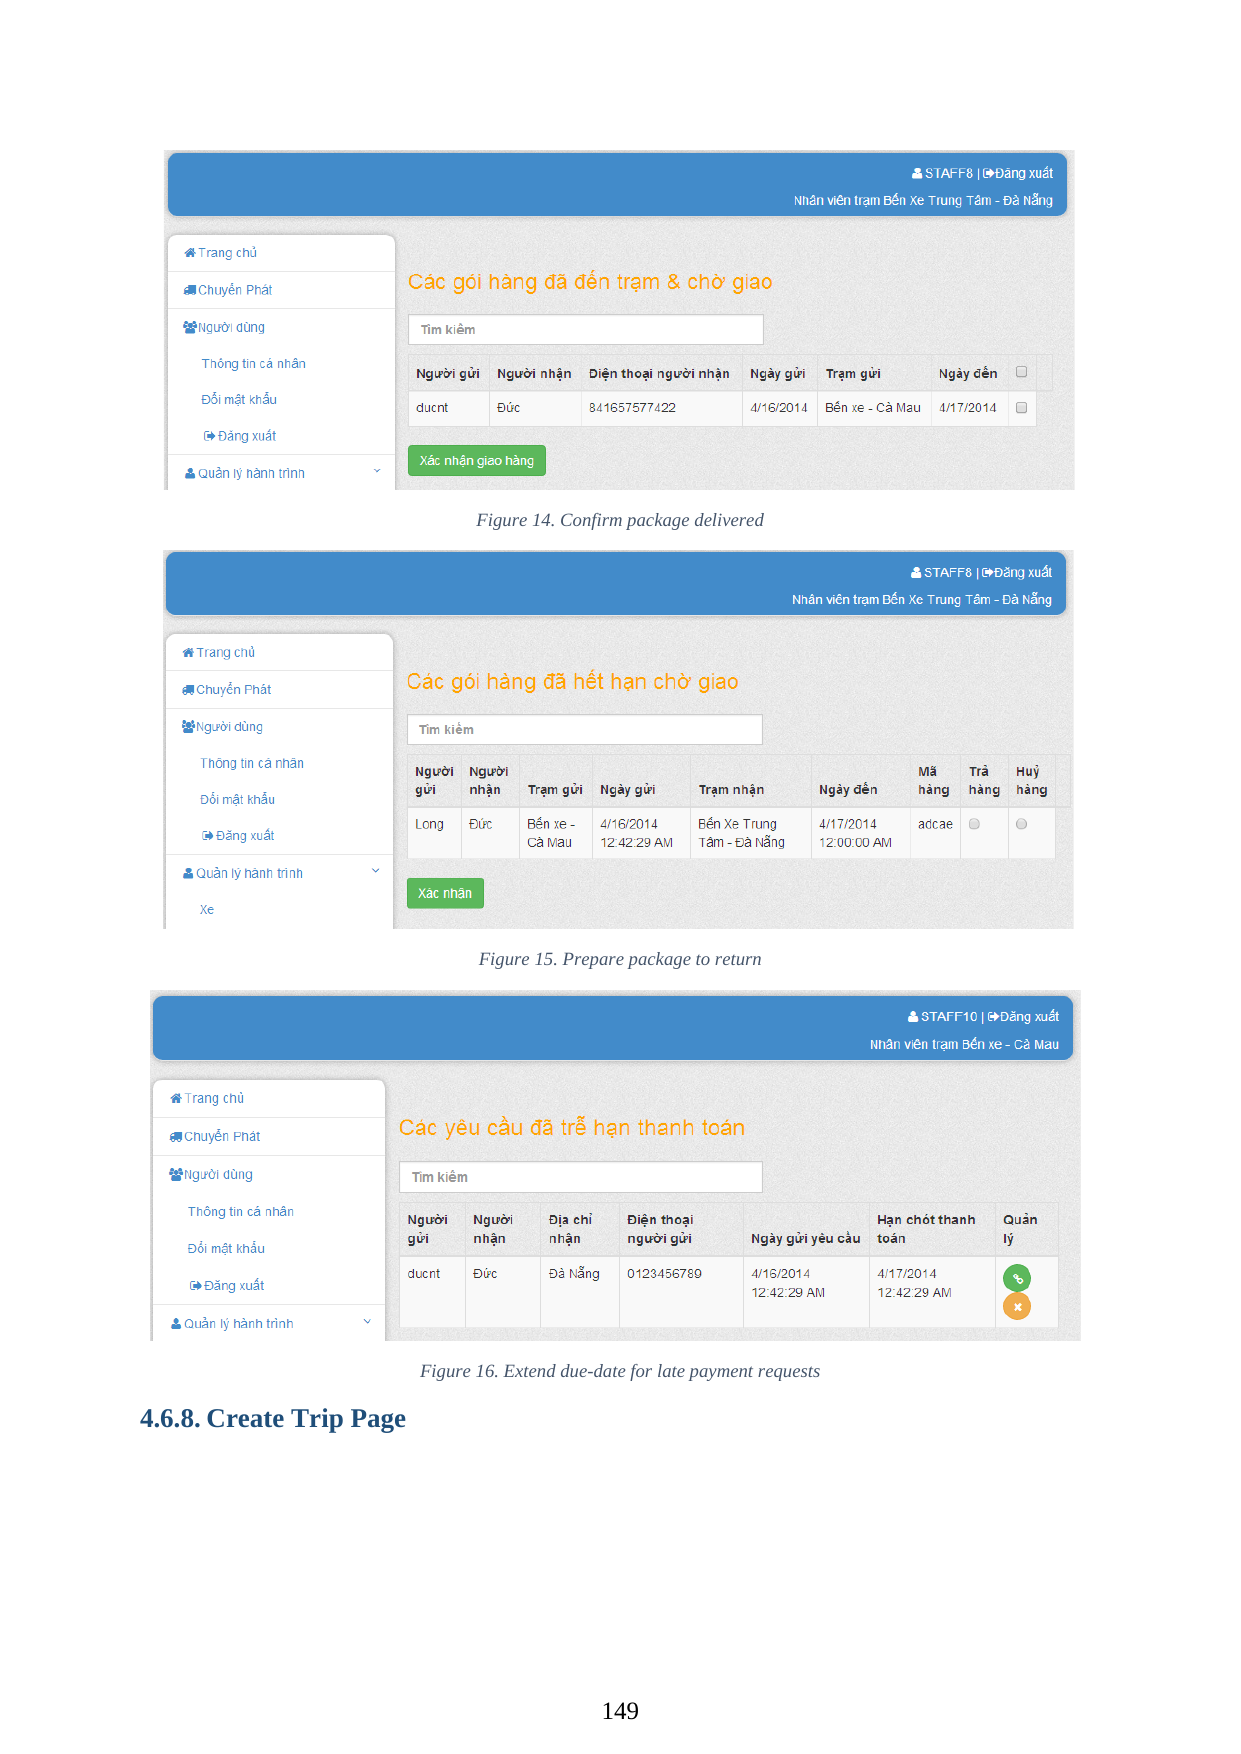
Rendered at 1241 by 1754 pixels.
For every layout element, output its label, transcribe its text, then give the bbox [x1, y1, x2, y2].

picture [163, 150, 1077, 490]
picture [150, 990, 1093, 1341]
picture [163, 550, 1078, 929]
subtitle Create Trip Page [201, 1402, 1090, 1433]
text Figure 15. Prepare package to return [150, 948, 1090, 969]
text Figure 14. Confirm package delivered [150, 508, 1090, 530]
text Figure 16. Extend due-date for late payment requests [150, 1360, 1090, 1381]
